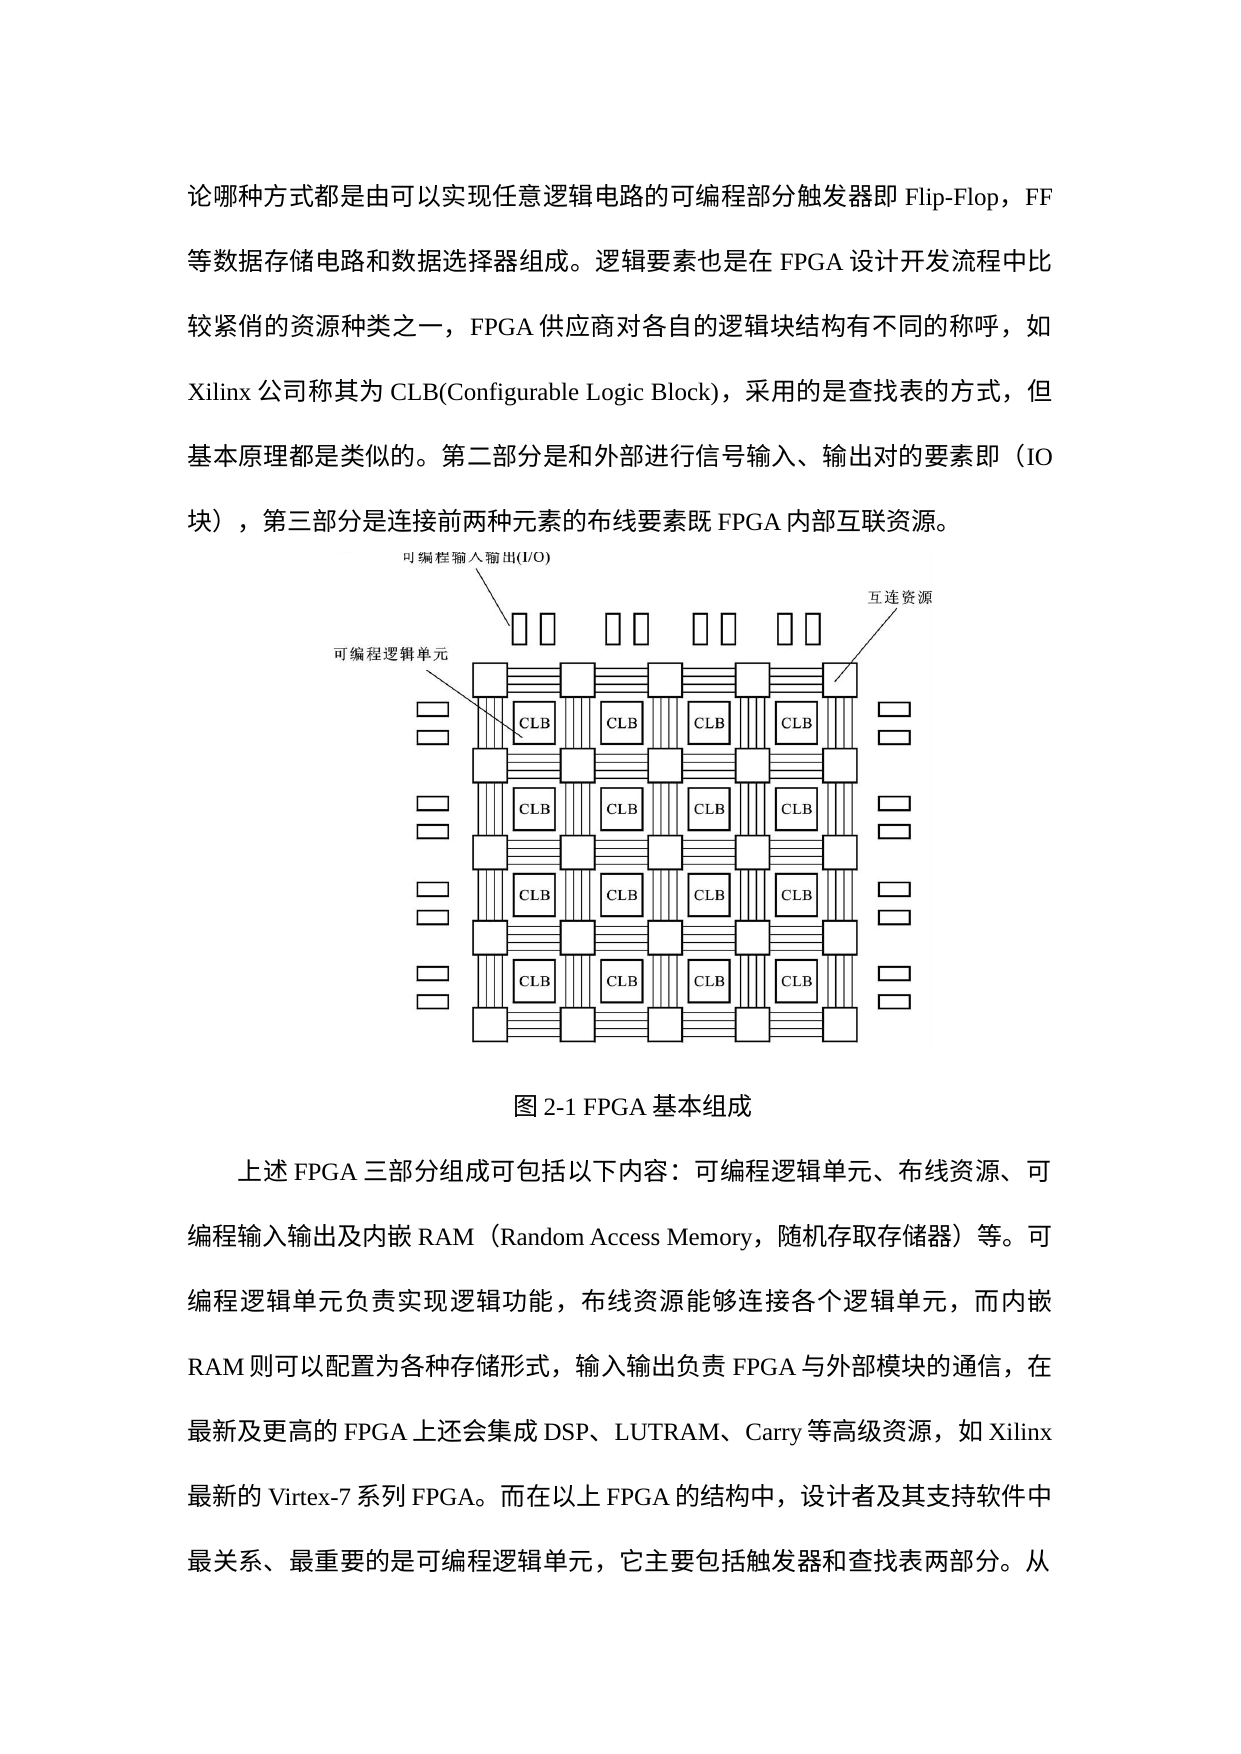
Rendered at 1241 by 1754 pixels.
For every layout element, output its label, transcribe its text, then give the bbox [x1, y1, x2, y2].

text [187, 162, 1053, 552]
picture [333, 552, 932, 1048]
text 图2-1 FPGA基本组成 [187, 1072, 1053, 1137]
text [187, 1137, 1053, 1592]
